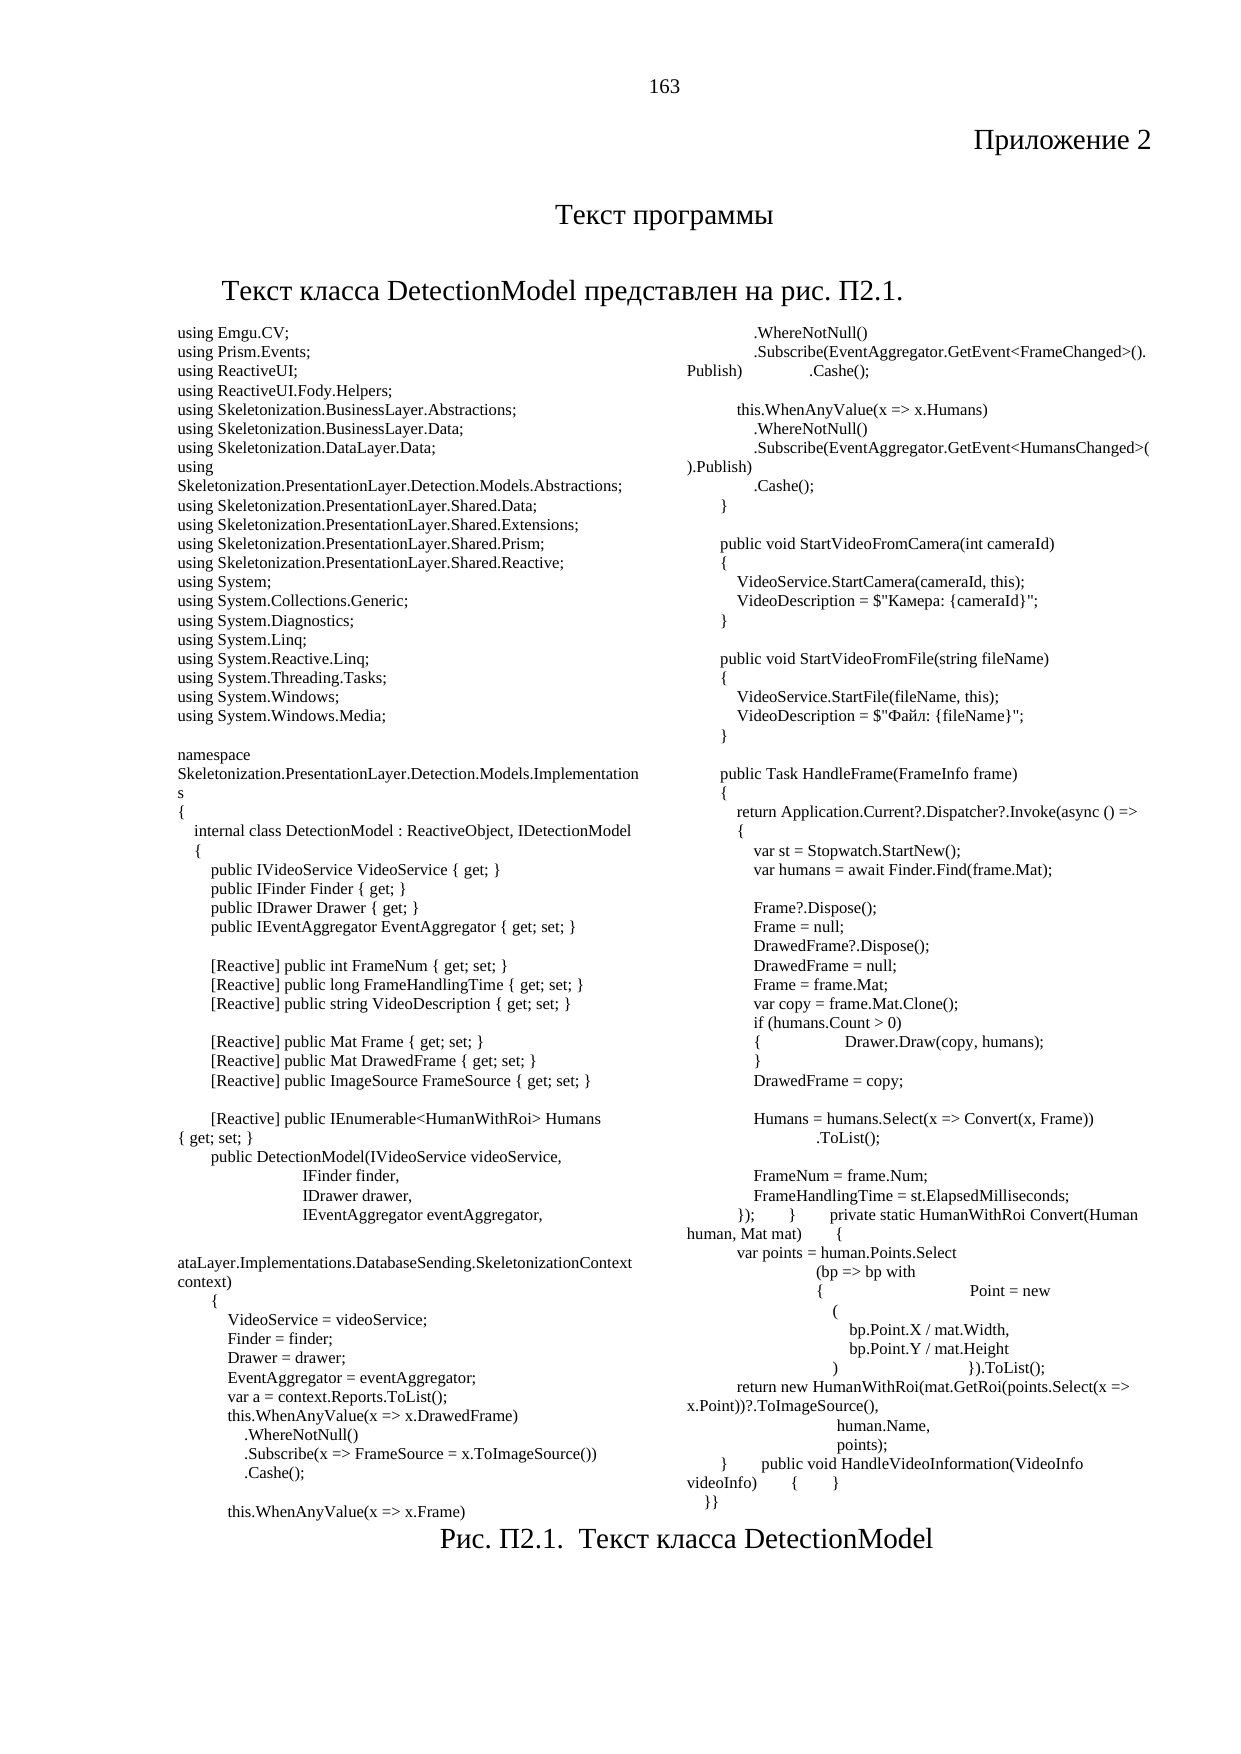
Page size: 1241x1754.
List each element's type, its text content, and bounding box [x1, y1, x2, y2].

text { [687, 783, 1152, 802]
text using Emgu.CV; [177, 323, 642, 342]
text FrameHandlingTime = st.ElapsedMilliseconds; [687, 1185, 1152, 1204]
text namespace Skeletonization.PresentationLayer.Detection.Models.Implementations [177, 744, 642, 802]
text .WhereNotNull() [687, 323, 1152, 342]
text internal class DetectionModel : ReactiveObject, IDetectionModel [177, 821, 642, 840]
text using Skeletonization.PresentationLayer.Detection.Models.Abstractions; [177, 457, 642, 495]
text VideoService.StartCamera(cameraId, this); [687, 572, 1152, 591]
text Текст класса DetectionModel представлен на рис. П2.1. [177, 273, 1152, 306]
text IEventAggregator eventAggregator, [177, 1204, 642, 1224]
text Рис. П2.1. Текст класса DetectionModel [177, 1521, 1152, 1554]
text Drawer = drawer; [177, 1348, 642, 1367]
text public DetectionModel(IVideoService videoService, [177, 1147, 642, 1166]
text .WhereNotNull() [177, 1425, 642, 1444]
text DrawedFrame?.Dispose(); [687, 936, 1152, 955]
text { Drawer.Draw(copy, humans); [687, 1032, 1152, 1051]
text using Skeletonization.PresentationLayer.Shared.Prism; [177, 534, 642, 553]
text Приложение 2 [177, 122, 1152, 156]
text var humans = await Finder.Find(frame.Mat); [687, 859, 1152, 879]
text .Subscribe(EventAggregator.GetEvent<FrameChanged>().Publish) .Cashe(); [687, 342, 1152, 380]
text var a = context.Reports.ToList(); [177, 1387, 642, 1406]
text } [687, 1051, 1152, 1070]
text IFinder finder, [177, 1166, 642, 1185]
text using System.Reactive.Linq; [177, 649, 642, 668]
text using System.Windows.Media; [177, 706, 642, 725]
text [Reactive] public int FrameNum { get; set; } [177, 955, 642, 974]
text using System.Collections.Generic; [177, 591, 642, 610]
text var points = human.Points.Select [687, 1243, 1152, 1262]
text VideoDescription = $"Камера: {cameraId}"; [687, 591, 1152, 610]
text .Cashe(); [177, 1463, 642, 1482]
text public IEventAggregator EventAggregator { get; set; } [177, 917, 642, 936]
text VideoService.StartFile(fileName, this); [687, 687, 1152, 706]
text { [687, 553, 1152, 572]
text } public void HandleVideoInformation(VideoInfo videoInfo) { } [687, 1454, 1152, 1492]
text using System.Threading.Tasks; [177, 668, 642, 687]
text Frame = frame.Mat; [687, 974, 1152, 994]
text }); } private static HumanWithRoi Convert(Human human, Mat mat) { [687, 1204, 1152, 1243]
text bp.Point.Y / mat.Height [687, 1339, 1152, 1358]
text } [687, 725, 1152, 744]
text this.WhenAnyValue(x => x.DrawedFrame) [177, 1406, 642, 1425]
text .WhereNotNull() [687, 419, 1152, 438]
text public IVideoService VideoService { get; } [177, 859, 642, 879]
text IDrawer drawer, [177, 1185, 642, 1204]
text VideoDescription = $"Файл: {fileName}"; [687, 706, 1152, 725]
text { [687, 821, 1152, 840]
text .Subscribe(EventAggregator.GetEvent<HumansChanged>().Publish) [687, 438, 1152, 476]
text if (humans.Count > 0) [687, 1013, 1152, 1032]
text using ReactiveUI.Fody.Helpers; [177, 380, 642, 399]
text using System.Windows; [177, 687, 642, 706]
text var st = Stopwatch.StartNew(); [687, 840, 1152, 859]
text return new HumanWithRoi(mat.GetRoi(points.Select(x => x.Point))?.ToImageSource(), [687, 1377, 1152, 1415]
text ) }).ToList(); [687, 1358, 1152, 1377]
text DrawedFrame = copy; [687, 1070, 1152, 1089]
text { [687, 668, 1152, 687]
text points); [687, 1434, 1152, 1454]
text DrawedFrame = null; [687, 955, 1152, 974]
text Текст программы [177, 197, 1152, 231]
text } [687, 610, 1152, 629]
text }} [687, 1492, 1152, 1511]
text .Subscribe(x => FrameSource = x.ToImageSource()) [177, 1444, 642, 1463]
text Frame = null; [687, 917, 1152, 936]
text [Reactive] public string VideoDescription { get; set; } [177, 994, 642, 1013]
text using Skeletonization.BusinessLayer.Data; [177, 419, 642, 438]
text VideoService = videoService; [177, 1310, 642, 1329]
text [Reactive] public long FrameHandlingTime { get; set; } [177, 974, 642, 994]
text [Reactive] public Mat Frame { get; set; } [177, 1032, 642, 1051]
text public Task HandleFrame(FrameInfo frame) [687, 764, 1152, 783]
text .Cashe(); [687, 476, 1152, 495]
text using Skeletonization.DataLayer.Data; [177, 438, 642, 457]
text public void StartVideoFromFile(string fileName) [687, 649, 1152, 668]
text [Reactive] public IEnumerable<HumanWithRoi> Humans { get; set; } [177, 1109, 642, 1147]
text public IFinder Finder { get; } [177, 879, 642, 898]
text { [177, 802, 642, 821]
text public IDrawer Drawer { get; } [177, 898, 642, 917]
text bp.Point.X / mat.Width, [687, 1319, 1152, 1339]
text Finder = finder; [177, 1329, 642, 1348]
text this.WhenAnyValue(x => x.Frame) [177, 1502, 642, 1521]
text } [687, 495, 1152, 514]
text (bp => bp with [687, 1262, 1152, 1281]
text { Point = new [687, 1281, 1152, 1300]
text using Skeletonization.PresentationLayer.Shared.Reactive; [177, 553, 642, 572]
text ( [687, 1300, 1152, 1319]
text using Skeletonization.PresentationLayer.Shared.Extensions; [177, 514, 642, 534]
text using System.Linq; [177, 629, 642, 649]
text public void StartVideoFromCamera(int cameraId) [687, 534, 1152, 553]
text using ReactiveUI; [177, 361, 642, 380]
text { [177, 1291, 642, 1310]
text .ToList(); [687, 1128, 1152, 1147]
text using Prism.Events; [177, 342, 642, 361]
text using Skeletonization.PresentationLayer.Shared.Data; [177, 495, 642, 514]
text { [177, 840, 642, 859]
text using Skeletonization.BusinessLayer.Abstractions; [177, 399, 642, 419]
text using System; [177, 572, 642, 591]
text Frame?.Dispose(); [687, 898, 1152, 917]
text [Reactive] public ImageSource FrameSource { get; set; } [177, 1070, 642, 1089]
text EventAggregator = eventAggregator; [177, 1367, 642, 1387]
text ataLayer.Implementations.DatabaseSending.SkeletonizationContext context) [177, 1224, 642, 1291]
text return Application.Current?.Dispatcher?.Invoke(async () => [687, 802, 1152, 821]
text this.WhenAnyValue(x => x.Humans) [687, 399, 1152, 419]
text using System.Diagnostics; [177, 610, 642, 629]
text human.Name, [687, 1415, 1152, 1434]
text var copy = frame.Mat.Clone(); [687, 994, 1152, 1013]
text Humans = humans.Select(x => Convert(x, Frame)) [687, 1109, 1152, 1128]
text FrameNum = frame.Num; [687, 1166, 1152, 1185]
text [Reactive] public Mat DrawedFrame { get; set; } [177, 1051, 642, 1070]
